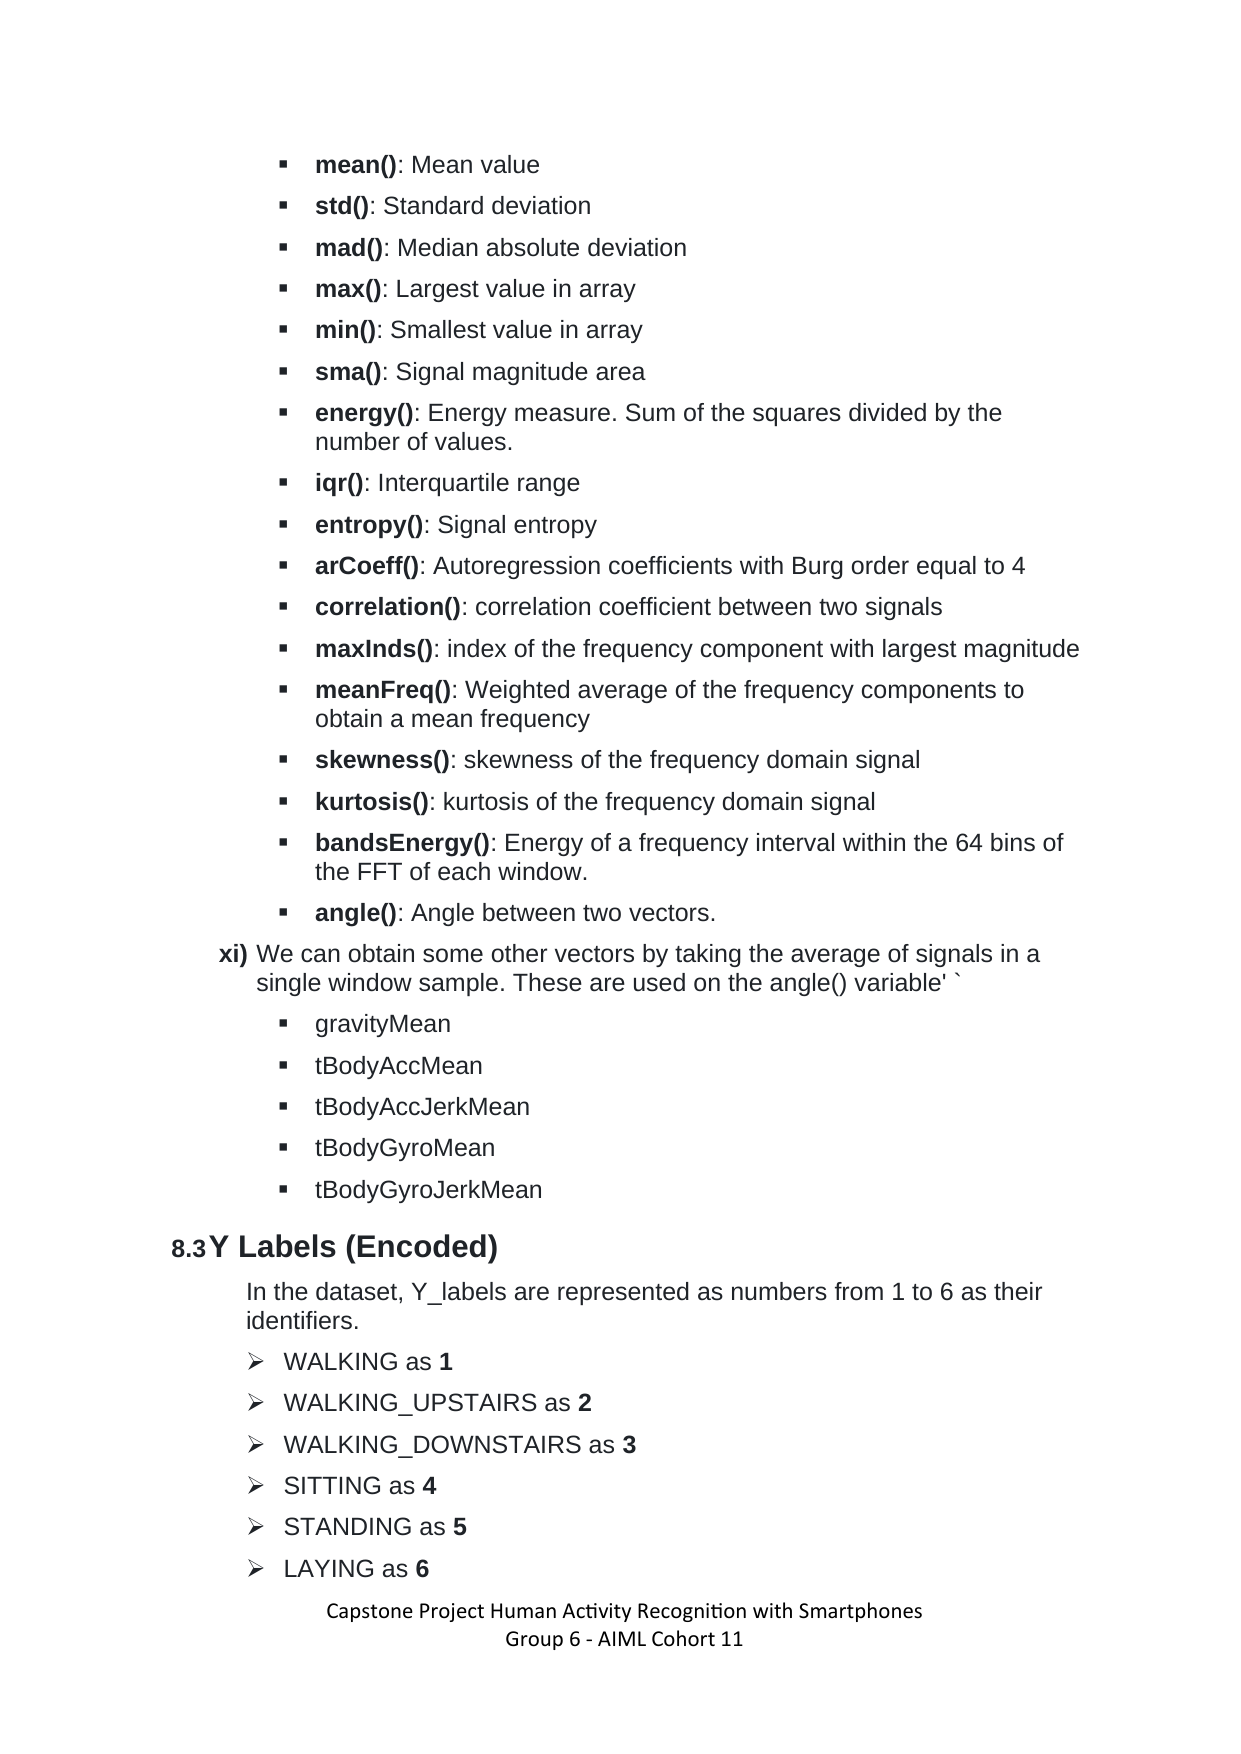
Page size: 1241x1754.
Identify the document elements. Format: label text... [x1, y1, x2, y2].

list max(): Largest value in array [277, 274, 1090, 303]
list mad(): Median absolute deviation [277, 233, 1090, 262]
list WALKING_DOWNSTAIRS as 3 [246, 1430, 1090, 1458]
list angle(): Angle between two vectors. [277, 898, 1090, 927]
list min(): Smallest value in array [277, 315, 1090, 344]
list iqr(): Interquartile range [277, 468, 1090, 497]
list tBodyGyroJerkMean [277, 1175, 1090, 1203]
list correlation(): correlation coefficient between two signals [277, 592, 1090, 621]
list bandsEnergy(): Energy of a frequency interval within the 64 bins of the FFT of each window. [277, 828, 1090, 885]
list STANDING as 5 [246, 1512, 1090, 1541]
list Y Labels (Encoded) [171, 1228, 1090, 1264]
list WALKING_UPSTAIRS as 2 [246, 1388, 1090, 1417]
list kurtosis(): kurtosis of the frequency domain signal [277, 786, 1090, 815]
list entropy(): Signal entropy [277, 509, 1090, 538]
list mean(): Mean value [277, 150, 1090, 179]
list tBodyGyroMean [277, 1133, 1090, 1162]
list tBodyAccJerkMean [277, 1092, 1090, 1121]
list maxInds(): index of the frequency component with largest magnitude [277, 634, 1090, 662]
list LAYING as 6 [246, 1554, 1090, 1583]
list WALKING as 1 [246, 1347, 1090, 1376]
list meanFreq(): Weighted average of the frequency components to obtain a mean frequency [277, 675, 1090, 733]
text In the dataset, Y_labels are represented as numbers from 1 to 6 as their identifiers. [246, 1277, 1090, 1334]
list tBodyAccMean [277, 1051, 1090, 1079]
list skewness(): skewness of the frequency domain signal [277, 745, 1090, 774]
list We can obtain some other vectors by taking the average of signals in a single window sample. These are used on the angle() variable' ` [218, 939, 1090, 997]
list std(): Standard deviation [277, 191, 1090, 220]
list arCoeff(): Autoregression coefficients with Burg order equal to 4 [277, 551, 1090, 580]
list SITTING as 4 [246, 1471, 1090, 1500]
list gravityMean [277, 1009, 1090, 1038]
list sma(): Signal magnitude area [277, 357, 1090, 386]
list energy(): Energy measure. Sum of the squares divided by the number of values. [277, 398, 1090, 456]
